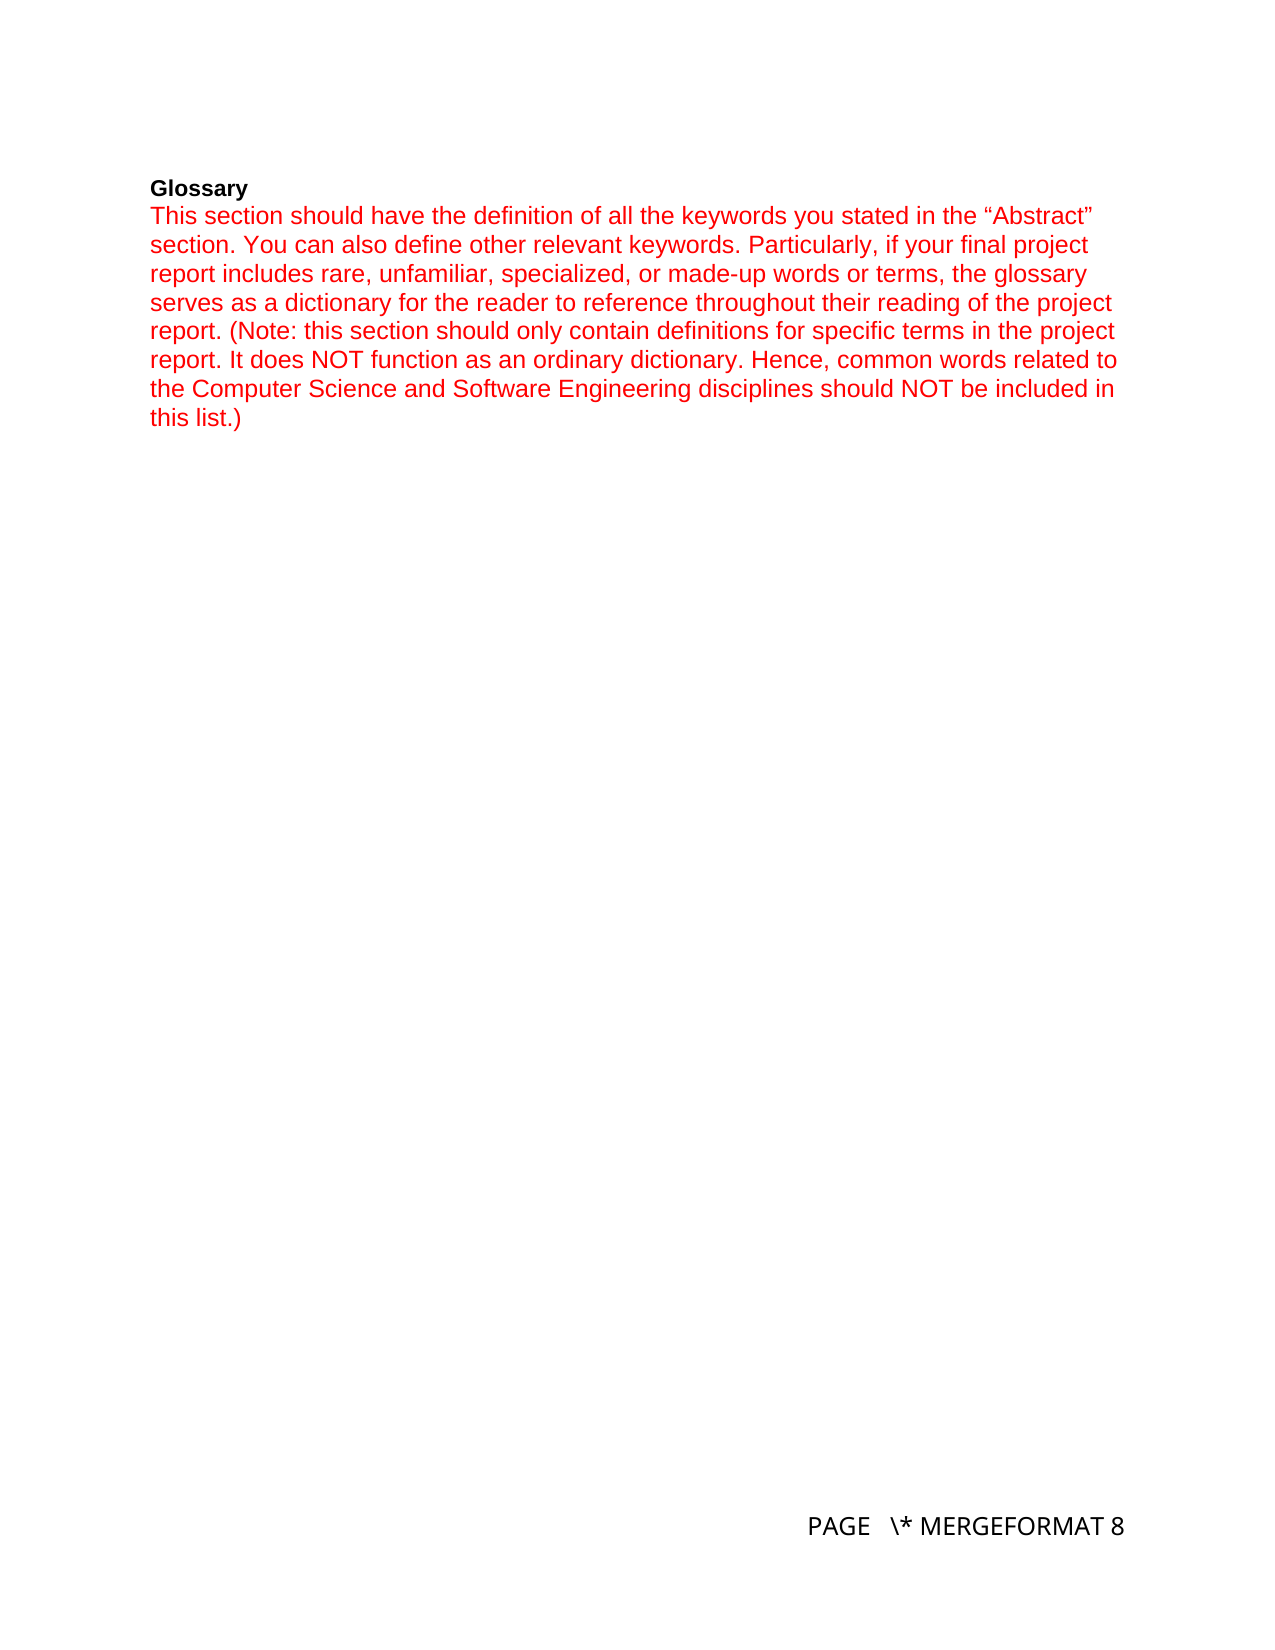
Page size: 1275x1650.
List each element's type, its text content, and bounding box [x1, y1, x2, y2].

subtitle Glossary [150, 175, 1125, 201]
text This section should have the definition of all the keywords you stated in the “Abstract” section. You can also define other relevant keywords. Particularly, if your final project report includes rare, unfamiliar, specialized, or made-up words or terms, the glossary serves as a dictionary for the reader to reference throughout their reading of the project report. (Note: this section should only contain definitions for specific terms in the project report. It does NOT function as an ordinary dictionary. Hence, common words related to the Computer Science and Software Engineering disciplines should NOT be included in this list.) [150, 201, 1125, 431]
